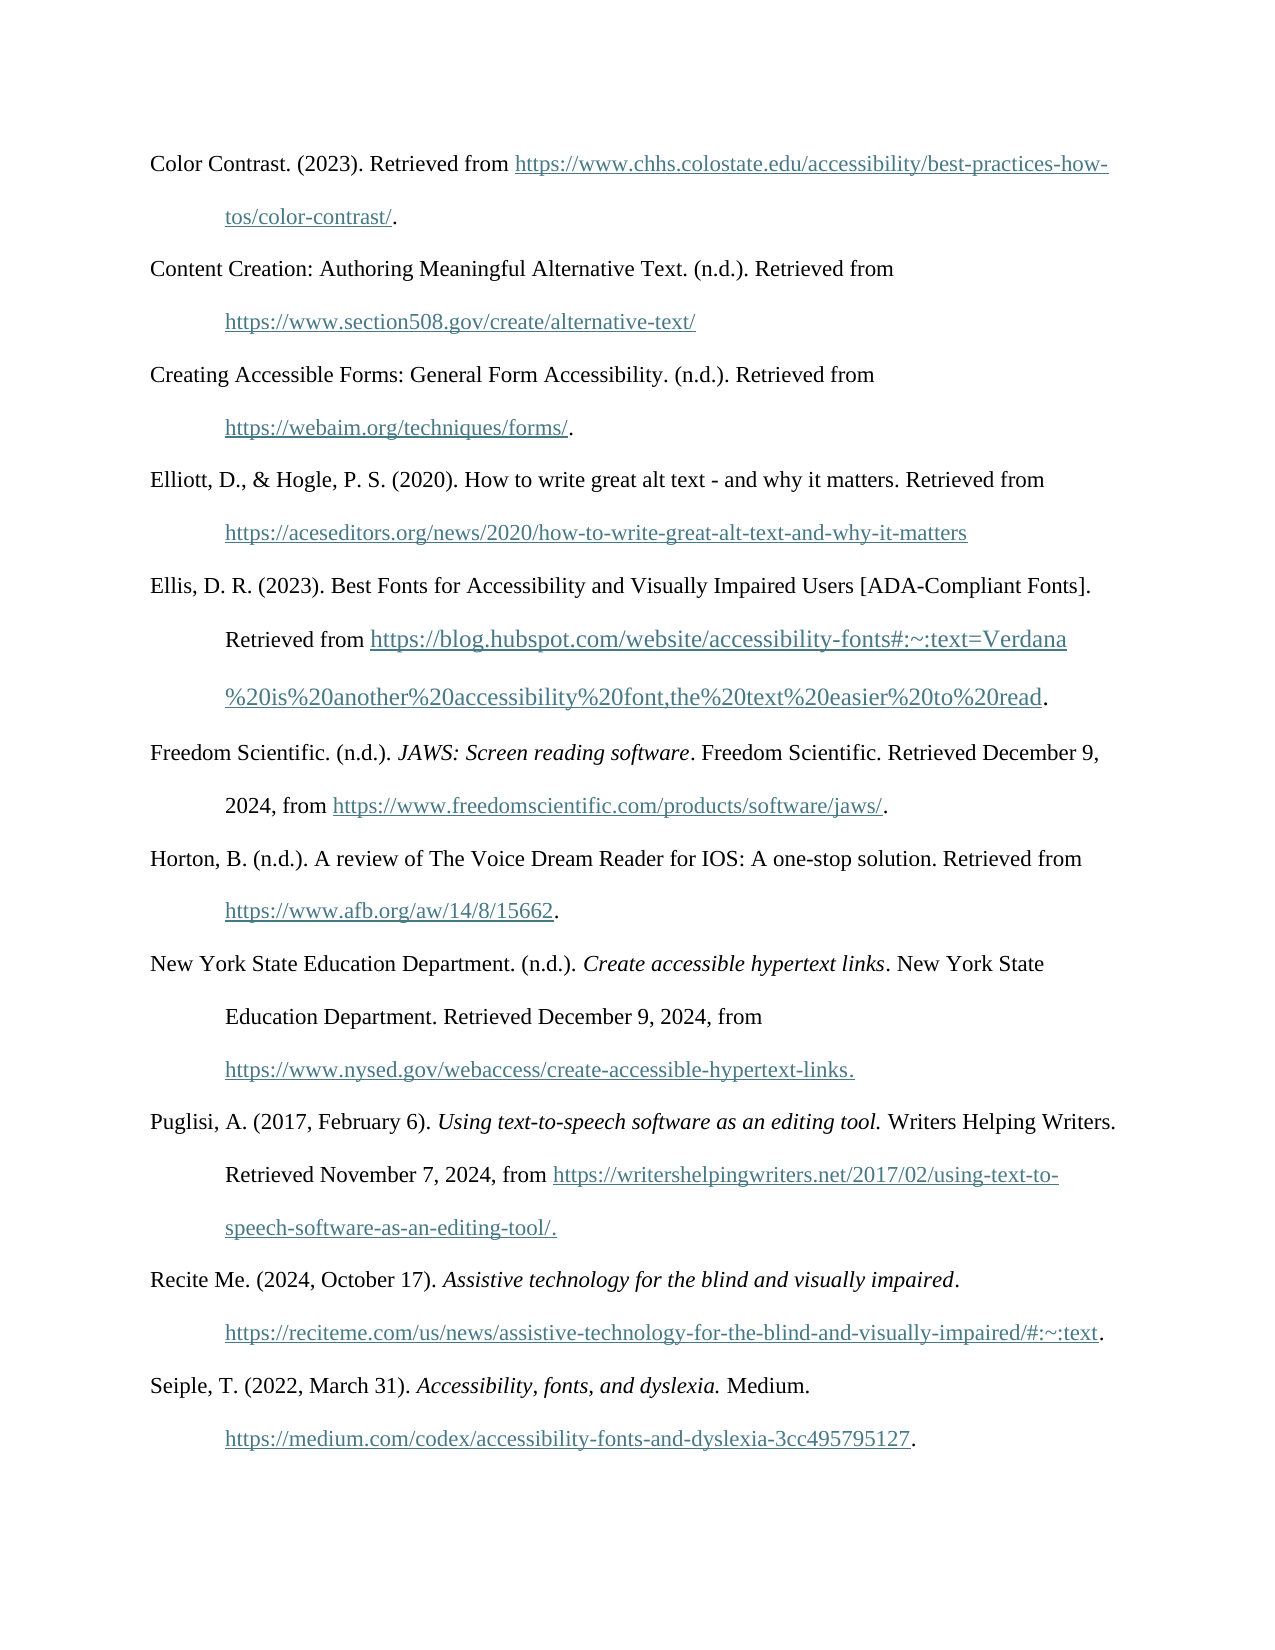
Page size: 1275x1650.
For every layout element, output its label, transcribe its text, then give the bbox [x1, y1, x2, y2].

text Seiple, T. (2022, March 31). Accessibility, fonts, and dyslexia. Medium. [150, 1372, 1125, 1398]
text New York State Education Department. (n.d.). Create accessible hypertext links. New York State [150, 950, 1125, 977]
text Puglisi, A. (2017, February 6). Using text-to-speech software as an editing tool. Writers Helping Writers. [150, 1108, 1125, 1135]
text Creating Accessible Forms: General Form Accessibility. (n.d.). Retrieved from [150, 361, 1125, 387]
text 2024, from https://www.freedomscientific.com/products/software/jaws/. [150, 792, 1125, 818]
text Color Contrast. (2023). Retrieved from https://www.chhs.colostate.edu/accessibility/best-practices-how- [150, 150, 1125, 176]
text Elliott, D., & Hogle, P. S. (2020). How to write great alt text - and why it matters. Retrieved from [150, 466, 1125, 493]
text Ellis, D. R. (2023). Best Fonts for Accessibility and Visually Impaired Users [ADA-Compliant Fonts]. [150, 572, 1125, 598]
text Freedom Scientific. (n.d.). JAWS: Screen reading software. Freedom Scientific. Retrieved December 9, [150, 739, 1125, 766]
text https://reciteme.com/us/news/assistive-technology-for-the-blind-and-visually-impaired/#:~:text. [150, 1319, 1125, 1346]
text https://medium.com/codex/accessibility-fonts-and-dyslexia-3cc495795127. [150, 1424, 1125, 1451]
text https://www.afb.org/aw/14/8/15662. [150, 897, 1125, 924]
text Recite Me. (2024, October 17). Assistive technology for the blind and visually impaired. [150, 1266, 1125, 1293]
text Education Department. Retrieved December 9, 2024, from [150, 1003, 1125, 1029]
text https://webaim.org/techniques/forms/. [150, 413, 1125, 440]
text Content Creation: Authoring Meaningful Alternative Text. (n.d.). Retrieved from [150, 255, 1125, 282]
text https://www.section508.gov/create/alternative-text/ [150, 308, 1125, 334]
text Retrieved from https://blog.hubspot.com/website/accessibility-fonts#:~:text=Verdana%20is%20another%20accessibility%20font,the%20text%20easier%20to%20read. [225, 624, 1125, 711]
text Horton, B. (n.d.). A review of The Voice Dream Reader for IOS: A one-stop solution. Retrieved from [150, 845, 1125, 871]
text Retrieved November 7, 2024, from https://writershelpingwriters.net/2017/02/using-text-to-speech-software-as-an-editing-tool/. [225, 1161, 1125, 1240]
text https://www.nysed.gov/webaccess/create-accessible-hypertext-links. [150, 1056, 1125, 1082]
text https://aceseditors.org/news/2020/how-to-write-great-alt-text-and-why-it-matters [150, 519, 1125, 545]
text tos/color-contrast/. [150, 203, 1125, 229]
